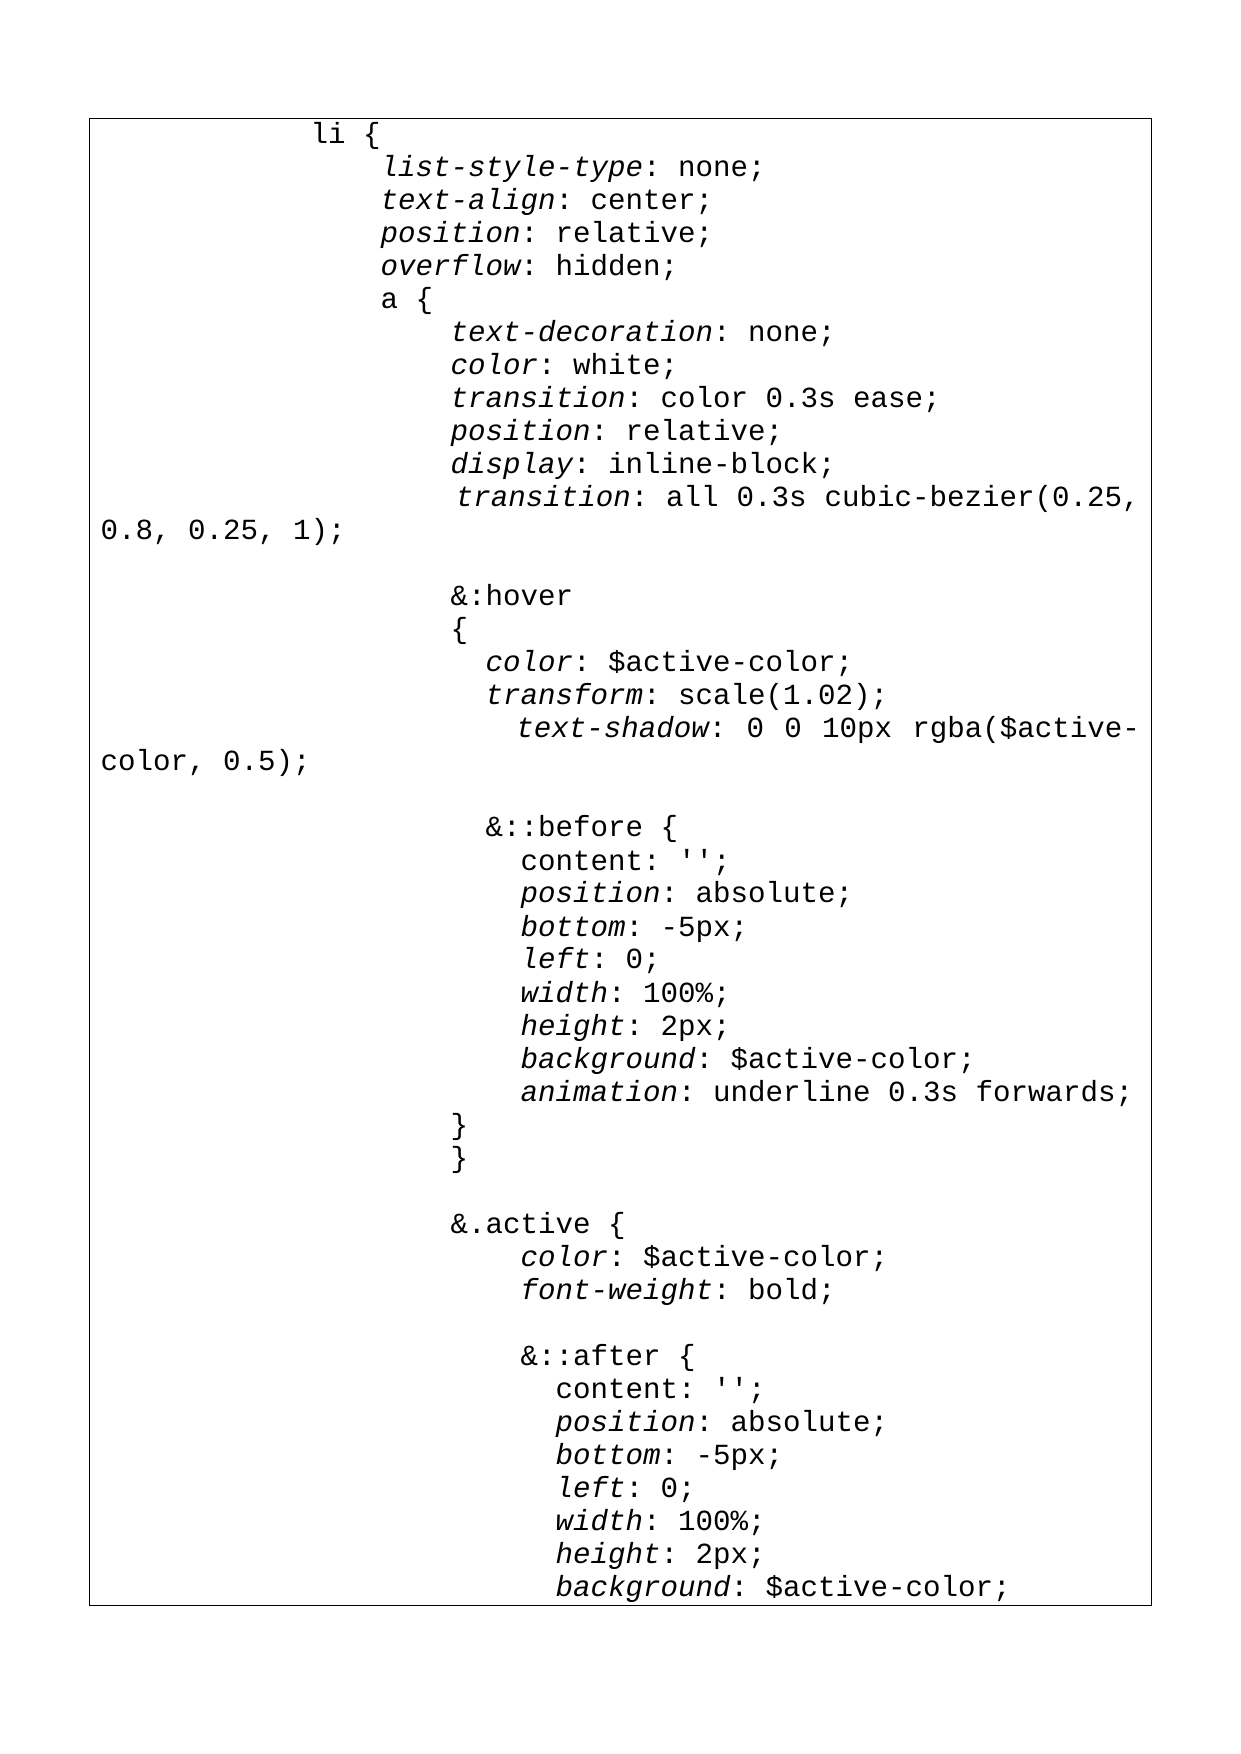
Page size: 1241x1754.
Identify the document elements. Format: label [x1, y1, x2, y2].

table_header [90, 119, 1151, 1605]
